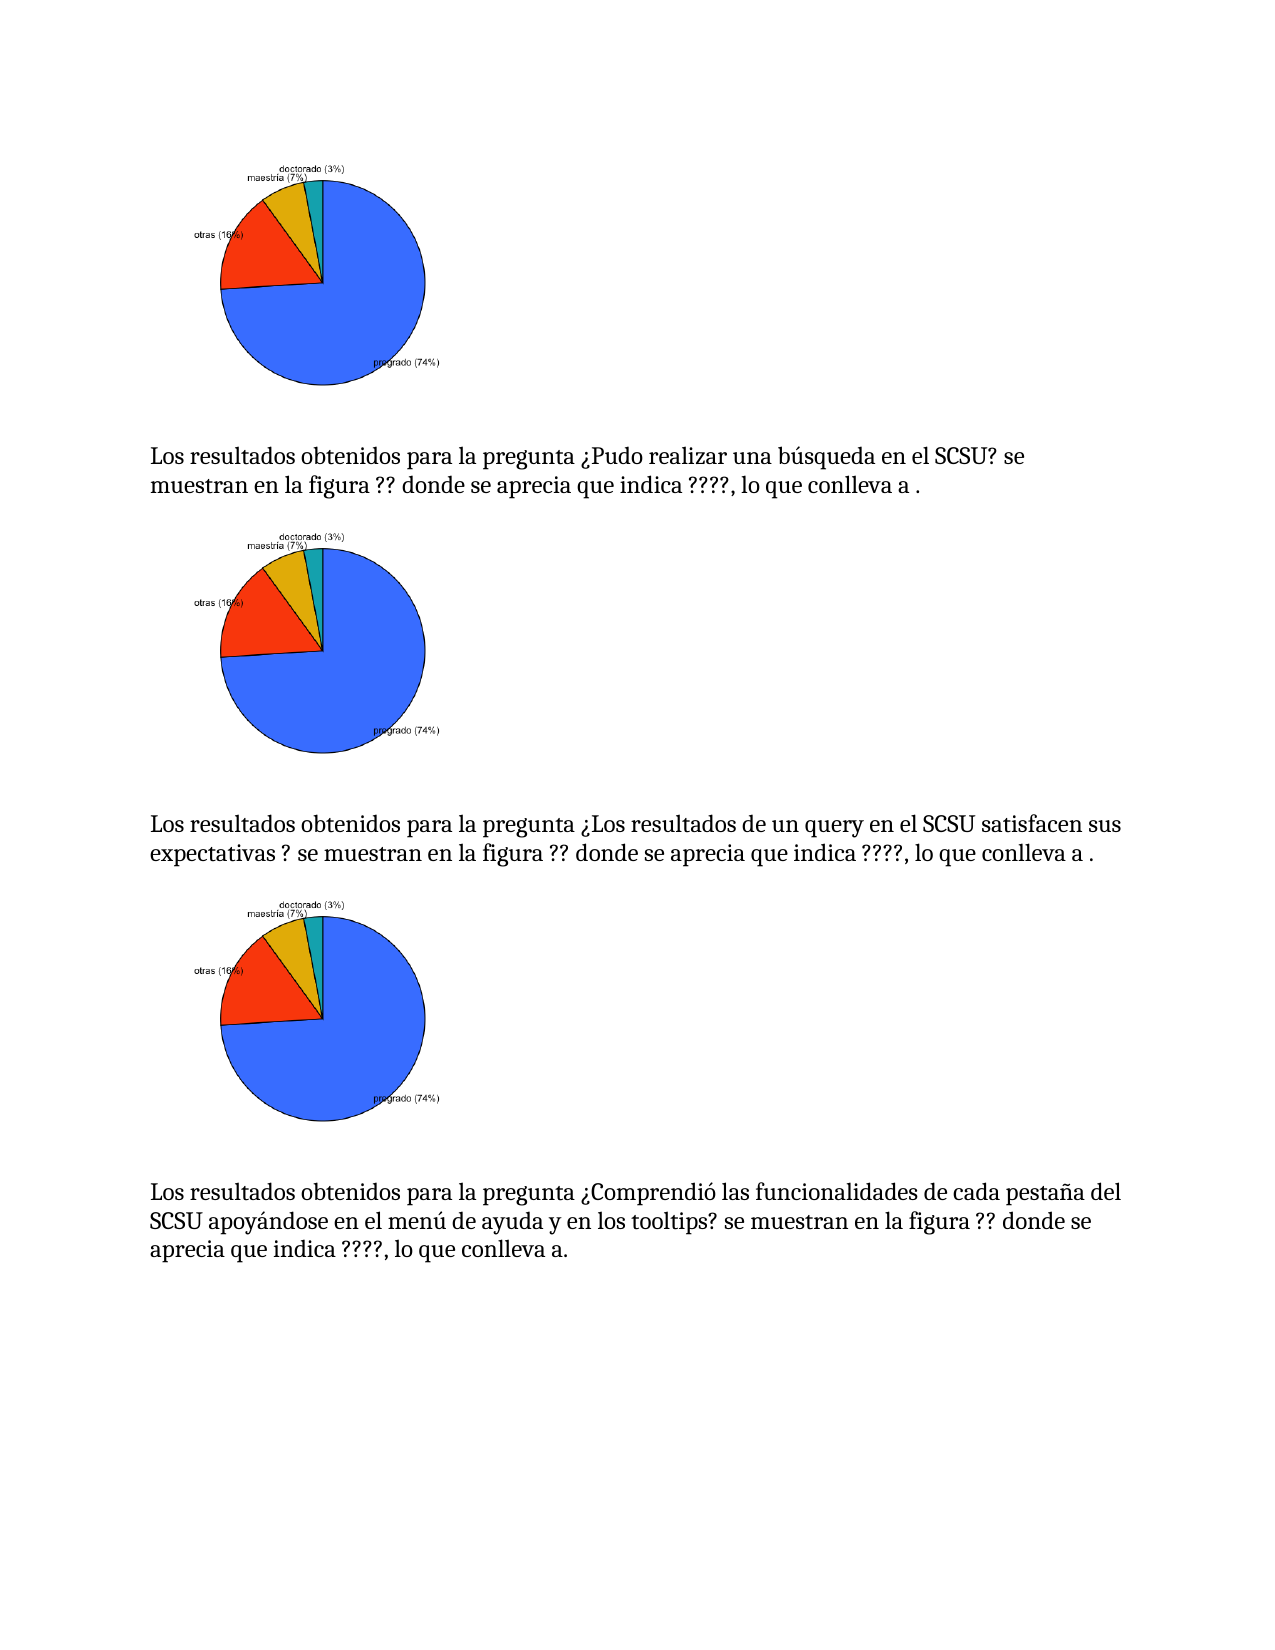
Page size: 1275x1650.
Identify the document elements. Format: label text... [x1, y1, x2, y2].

text Los resultados obtenidos para la pregunta ¿Pudo realizar una búsqueda en el SCSU? se muestran en la figura ?? donde se aprecia que indica ????, lo que conlleva a . [150, 442, 1125, 499]
text Los resultados obtenidos para la pregunta ¿Los resultados de un query en el SCSU satisfacen sus expectativas ? se muestran en la figura ?? donde se aprecia que indica ????, lo que conlleva a . [150, 810, 1125, 867]
picture [150, 886, 492, 1159]
picture [150, 518, 492, 791]
text Los resultados obtenidos para la pregunta ¿Comprendió las funcionalidades de cada pestaña del SCSU apoyándose en el menú de ayuda y en los tooltips? se muestran en la figura ?? donde se aprecia que indica ????, lo que conlleva a. [150, 1178, 1125, 1264]
picture [150, 150, 492, 423]
